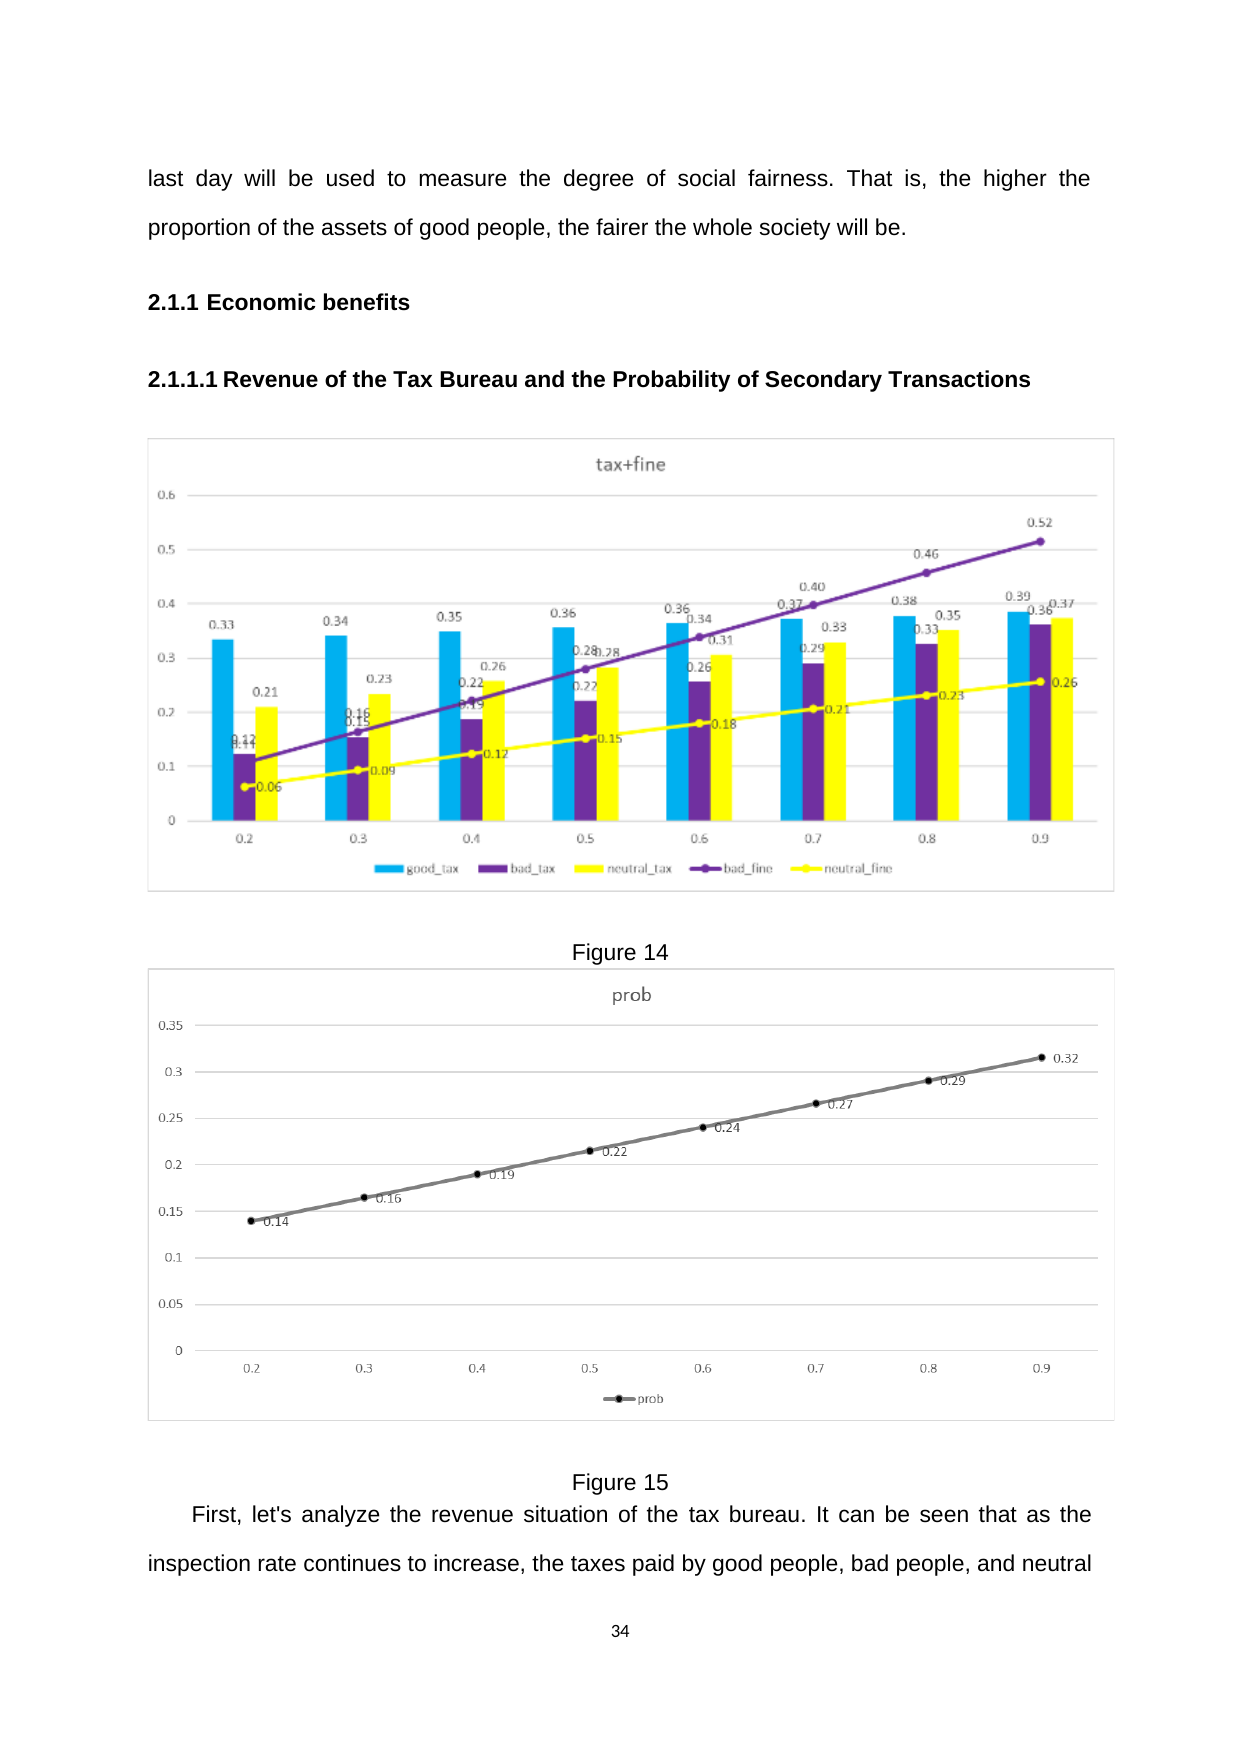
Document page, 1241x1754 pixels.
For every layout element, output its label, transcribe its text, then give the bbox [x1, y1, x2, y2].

picture [147, 438, 1115, 892]
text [148, 162, 1092, 243]
text Figure 14 [148, 936, 1092, 968]
picture [147, 968, 1115, 1421]
text Figure 15 [148, 1466, 1092, 1498]
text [148, 1498, 1092, 1579]
text 2.1.1 Economic benefits [148, 286, 1092, 318]
list Revenue of the Tax Bureau and the Probability of Secondary Transactions [148, 363, 1092, 396]
